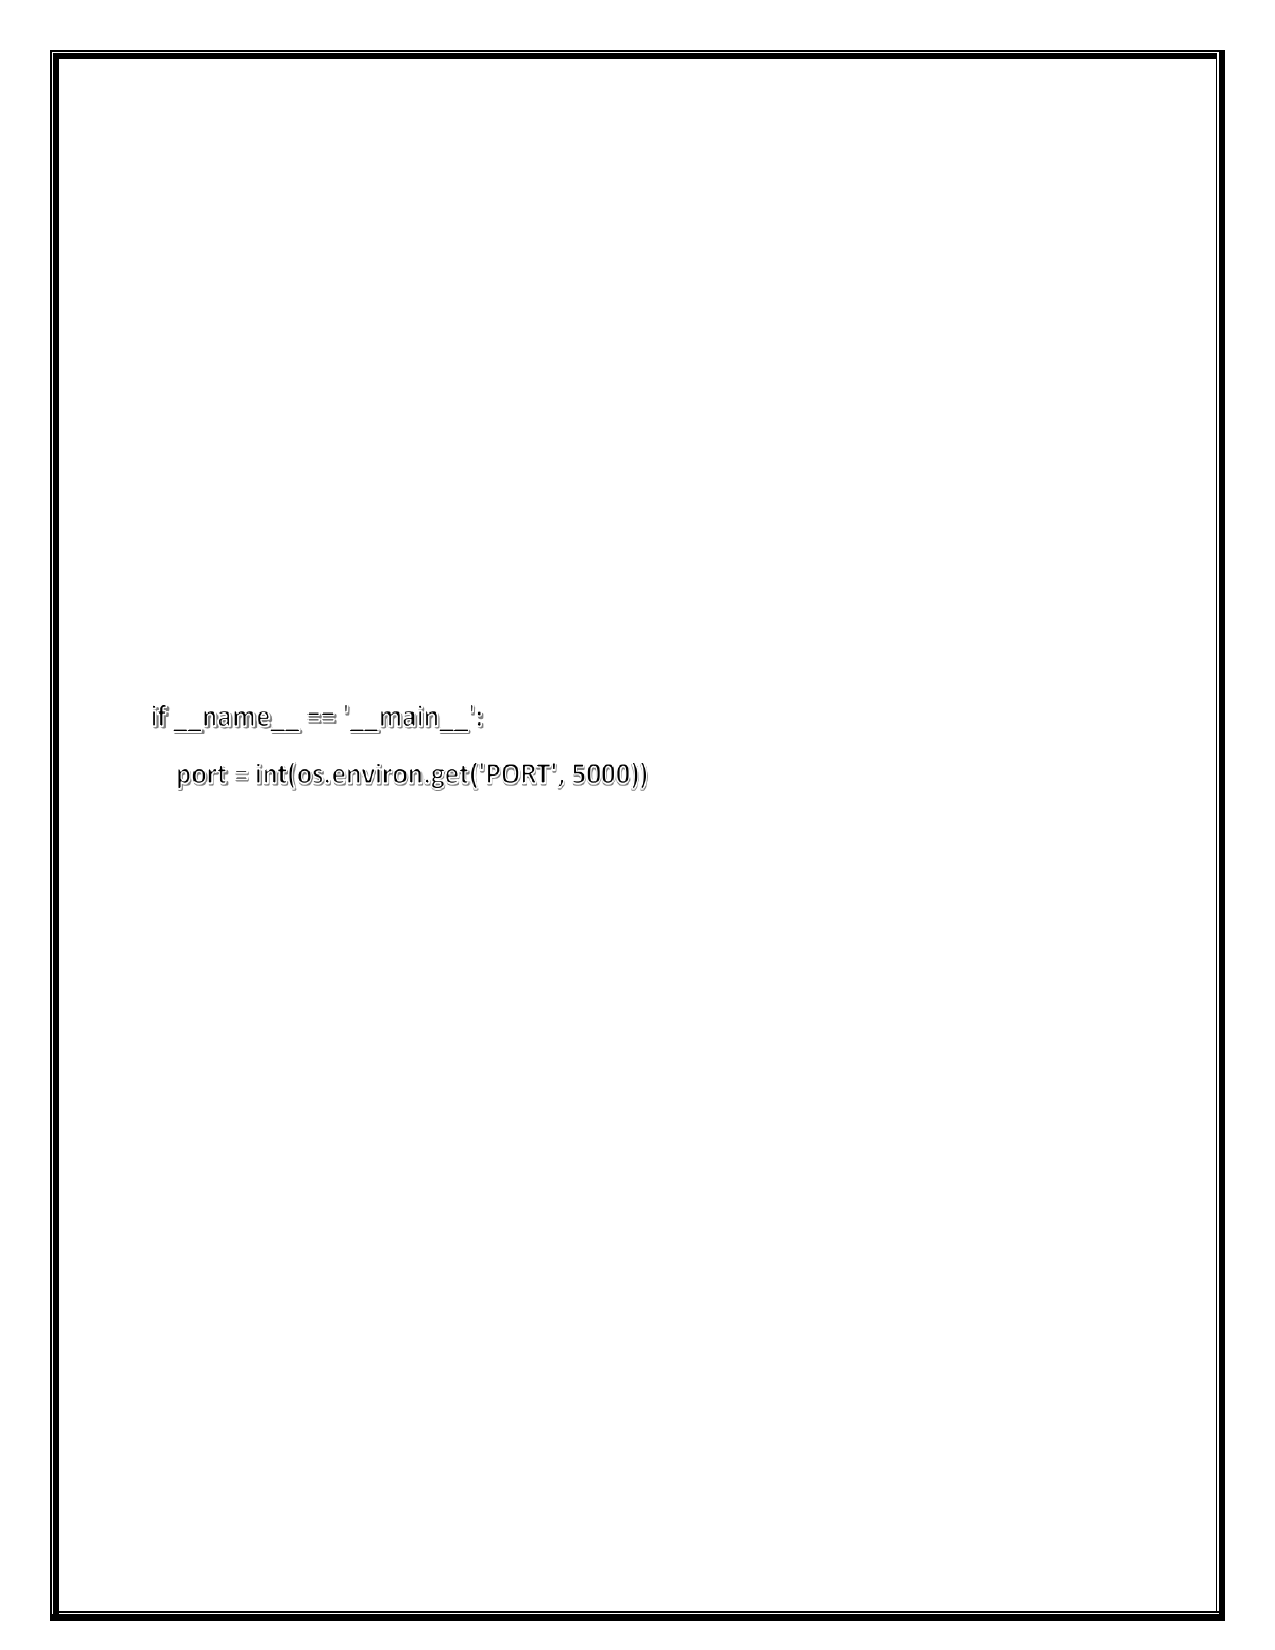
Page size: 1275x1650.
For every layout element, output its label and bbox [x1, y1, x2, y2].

picture [177, 761, 649, 792]
picture [150, 705, 484, 735]
